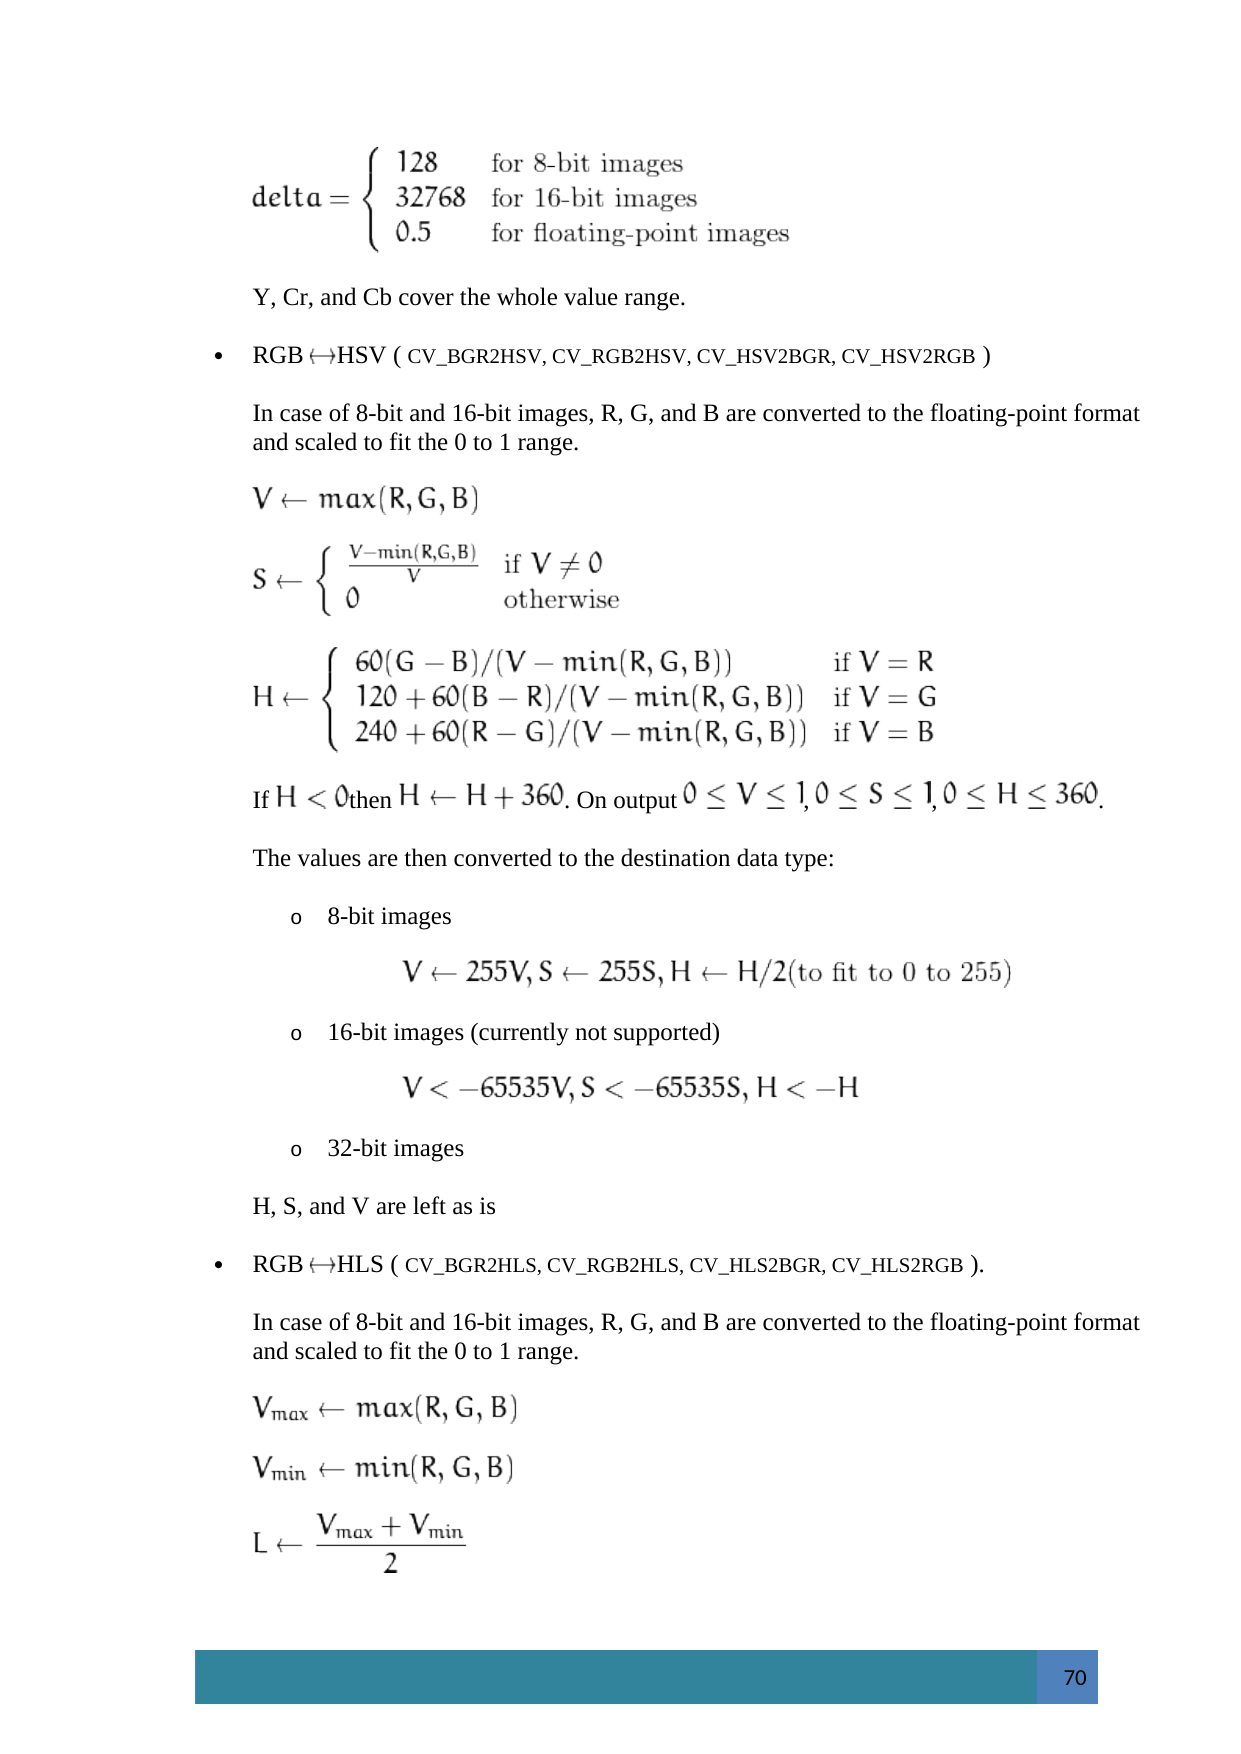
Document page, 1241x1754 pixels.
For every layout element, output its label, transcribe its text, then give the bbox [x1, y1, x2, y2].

picture [815, 781, 931, 809]
picture [252, 1453, 513, 1484]
text H, S, and V are left as is [252, 1191, 1151, 1220]
text The values are then converted to the destination data type: [252, 843, 1151, 872]
picture [252, 647, 937, 753]
list 8-bit images [290, 901, 1151, 930]
picture [398, 782, 564, 809]
picture [683, 781, 804, 809]
picture [275, 784, 349, 809]
list 32-bit images [290, 1133, 1151, 1162]
list 16-bit images (currently not supported) [290, 1017, 1151, 1046]
text In case of 8-bit and 16-bit images, R, G, and B are converted to the floating-point format and scaled to fit the 0 to 1 range. [252, 1307, 1151, 1365]
picture [252, 1393, 518, 1424]
picture [252, 147, 790, 253]
picture [252, 1512, 467, 1573]
picture [402, 1075, 859, 1104]
picture [309, 1257, 337, 1273]
picture [252, 484, 479, 515]
picture [309, 347, 337, 364]
picture [943, 781, 1098, 809]
text In case of 8-bit and 16-bit images, R, G, and B are converted to the floating-point format and scaled to fit the 0 to 1 range. [252, 398, 1151, 455]
picture [252, 543, 620, 618]
text Y, Cr, and Cb cover the whole value range. [252, 282, 1151, 311]
picture [402, 959, 1012, 988]
list RGB HLS ( CV_BGR2HLS, CV_RGB2HLS, CV_HLS2BGR, CV_HLS2RGB ). [215, 1249, 1151, 1278]
list RGB HSV ( CV_BGR2HSV, CV_RGB2HSV, CV_HSV2BGR, CV_HSV2RGB ) [215, 340, 1151, 369]
